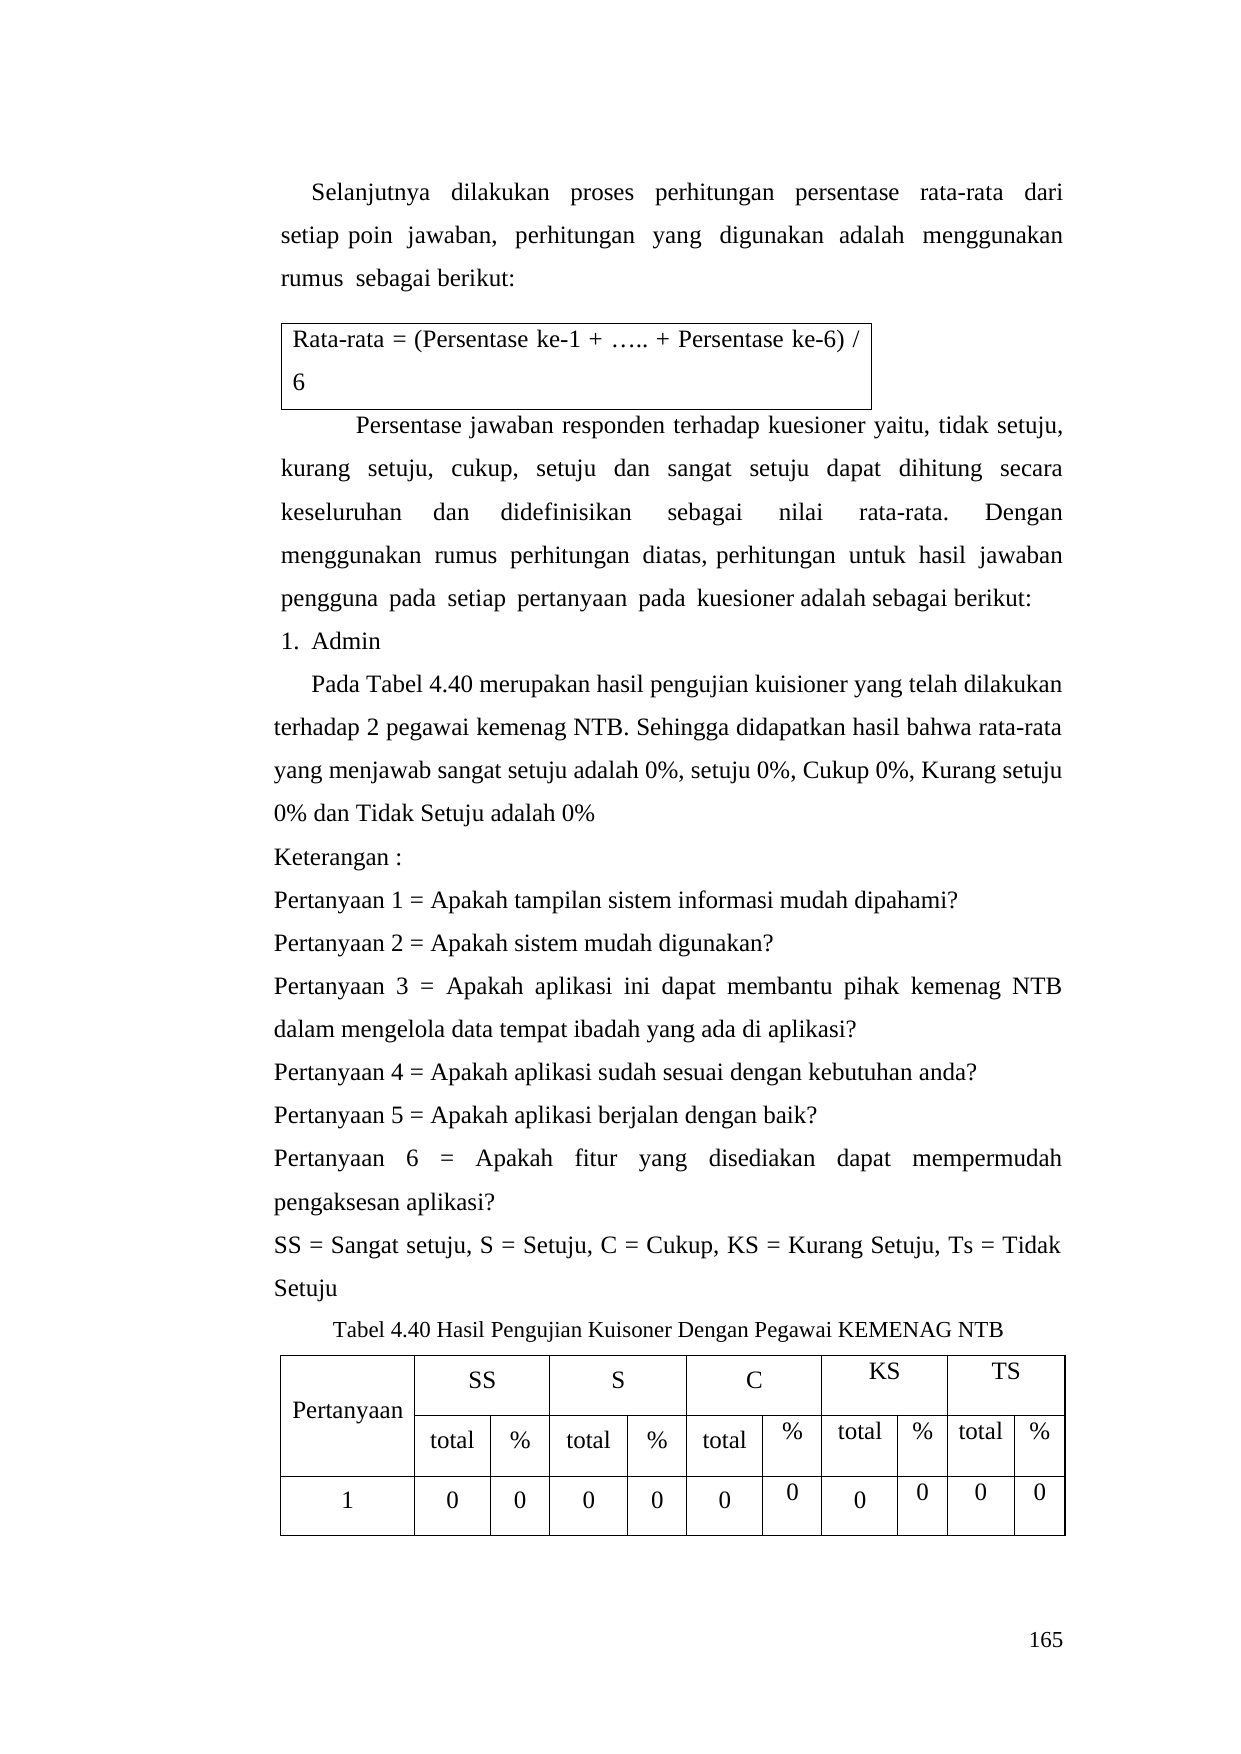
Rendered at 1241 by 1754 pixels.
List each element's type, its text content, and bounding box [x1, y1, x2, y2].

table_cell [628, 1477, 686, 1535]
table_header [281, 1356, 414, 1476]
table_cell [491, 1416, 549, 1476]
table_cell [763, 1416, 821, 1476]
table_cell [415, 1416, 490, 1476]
text Pertanyaan 4 = Apakah aplikasi sudah sesuai dengan kebutuhan anda? [274, 1057, 1063, 1086]
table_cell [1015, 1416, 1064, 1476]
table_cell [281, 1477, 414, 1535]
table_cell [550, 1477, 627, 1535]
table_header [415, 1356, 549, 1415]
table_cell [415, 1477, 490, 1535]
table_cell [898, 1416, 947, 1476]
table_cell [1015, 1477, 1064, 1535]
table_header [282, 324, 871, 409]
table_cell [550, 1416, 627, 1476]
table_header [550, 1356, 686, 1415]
text Pertanyaan 2 = Apakah sistem mudah digunakan? [236, 928, 1063, 957]
text Tabel 4.40 Hasil Pengujian Kuisoner Dengan Pegawai KEMENAG NTB [274, 1316, 1063, 1342]
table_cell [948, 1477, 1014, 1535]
list Admin [281, 626, 1063, 655]
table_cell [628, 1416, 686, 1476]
text SS = Sangat setuju, S = Setuju, C = Cukup, KS = Kurang Setuju, Ts = Tidak Setuju [274, 1230, 1063, 1302]
text Pada Tabel 4.40 merupakan hasil pengujian kuisioner yang telah dilakukan terhadap 2 pegawai kemenag NTB. Sehingga didapatkan hasil bahwa rata-rata yang menjawab sangat setuju adalah 0%, setuju 0%, Cukup 0%, Kurang setuju 0% dan Tidak Setuju adalah 0% [274, 669, 1063, 827]
text Pertanyaan 6 = Apakah fitur yang disediakan dapat mempermudah pengaksesan aplikasi? [274, 1143, 1063, 1215]
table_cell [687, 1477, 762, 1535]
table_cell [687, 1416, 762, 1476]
text Pertanyaan 1 = Apakah tampilan sistem informasi mudah dipahami? [236, 885, 1063, 913]
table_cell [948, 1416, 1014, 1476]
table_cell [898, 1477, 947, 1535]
text Keterangan : [236, 842, 1063, 870]
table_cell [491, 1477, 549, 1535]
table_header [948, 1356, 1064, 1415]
text Pertanyaan 3 = Apakah aplikasi ini dapat membantu pihak kemenag NTB dalam mengelola data tempat ibadah yang ada di aplikasi? [274, 971, 1063, 1043]
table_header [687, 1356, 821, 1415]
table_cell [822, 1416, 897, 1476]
text Persentase jawaban responden terhadap kuesioner yaitu, tidak setuju, kurang setuju, cukup, setuju dan sangat setuju dapat dihitung secara keseluruhan dan didefinisikan sebagai nilai rata-rata. Dengan menggunakan rumus perhitungan diatas, perhitungan untuk hasil jawaban pengguna pada setiap pertanyaan pada kuesioner adalah sebagai berikut: [281, 410, 1063, 612]
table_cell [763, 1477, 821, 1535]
text Pertanyaan 5 = Apakah aplikasi berjalan dengan baik? [274, 1100, 1063, 1129]
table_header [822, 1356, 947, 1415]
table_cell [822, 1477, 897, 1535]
text Selanjutnya dilakukan proses perhitungan persentase rata-rata dari setiap poin jawaban, perhitungan yang digunakan adalah menggunakan rumus sebagai berikut: [281, 177, 1063, 292]
